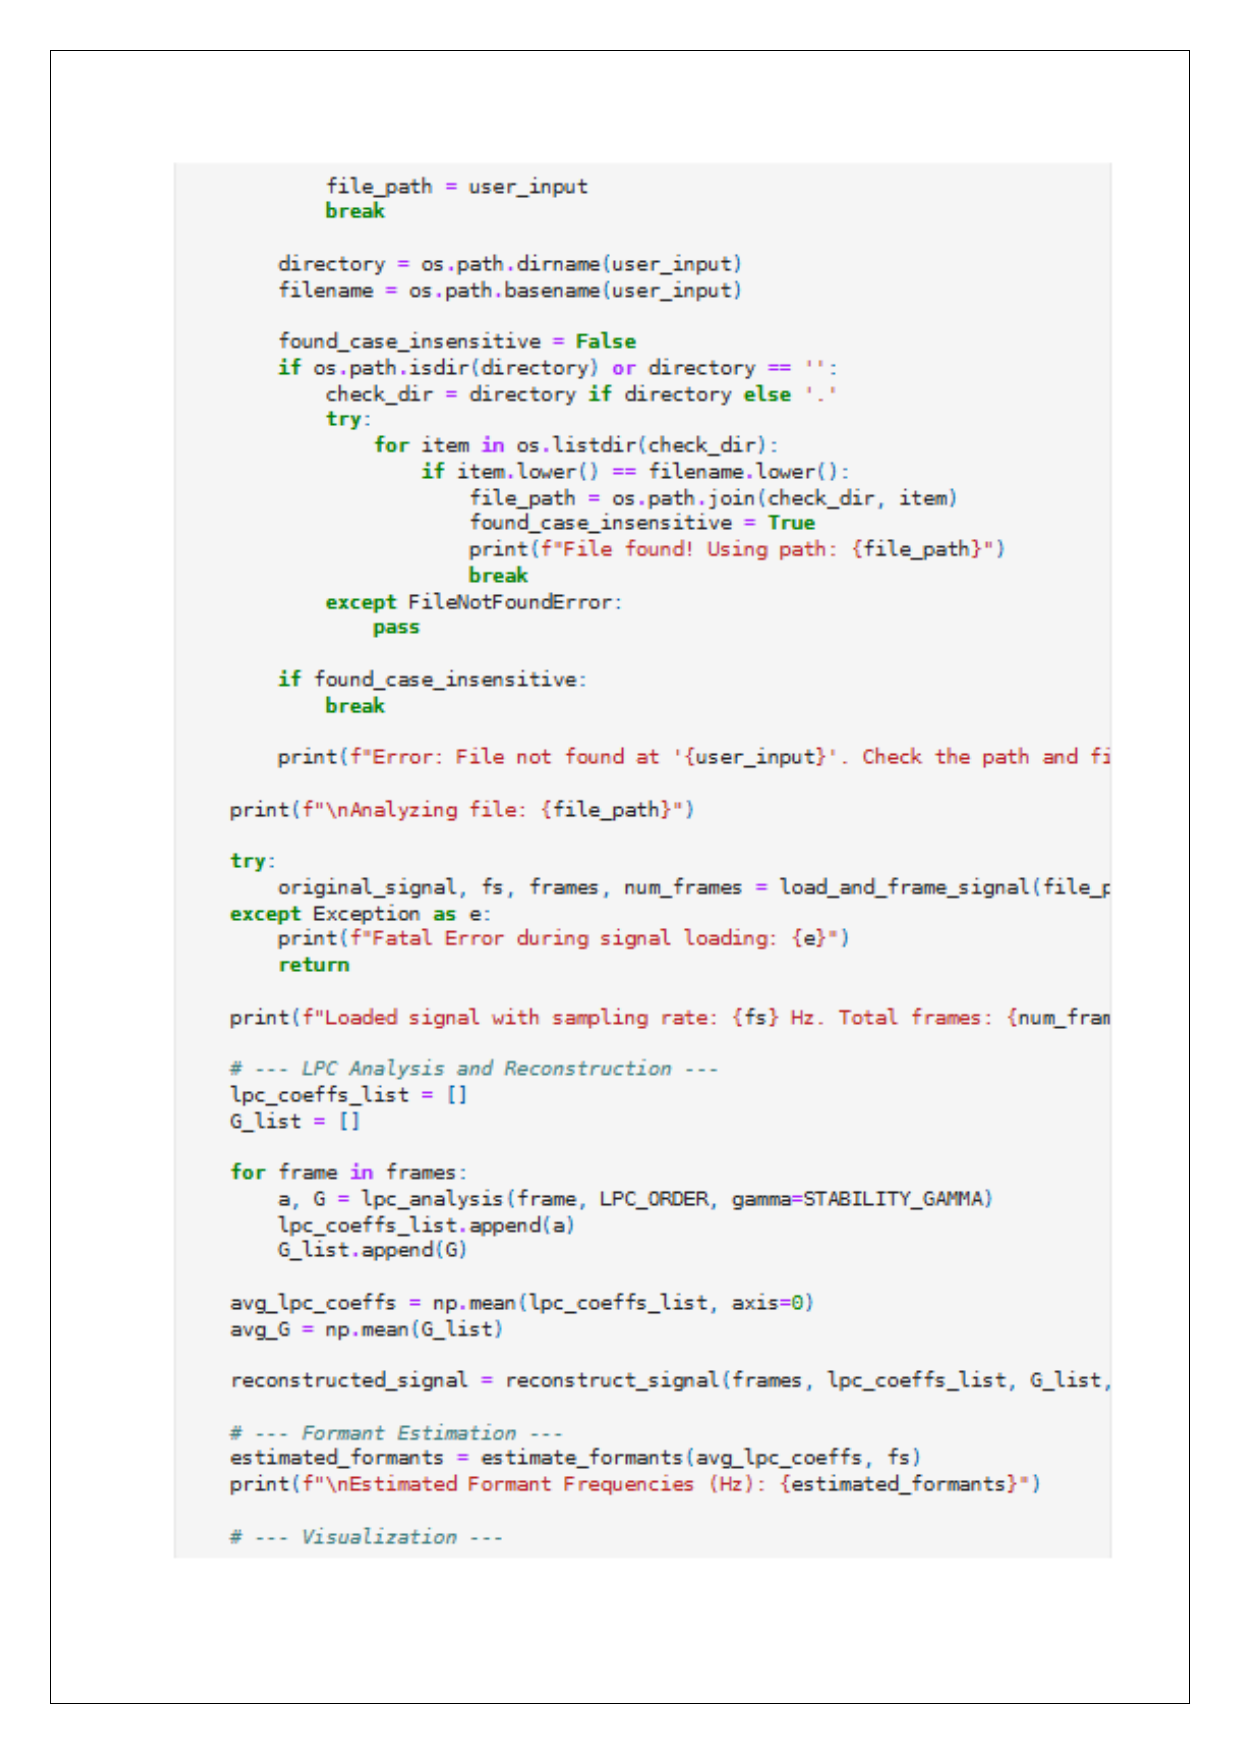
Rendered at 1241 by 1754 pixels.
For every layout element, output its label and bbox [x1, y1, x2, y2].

picture [150, 150, 1149, 1585]
